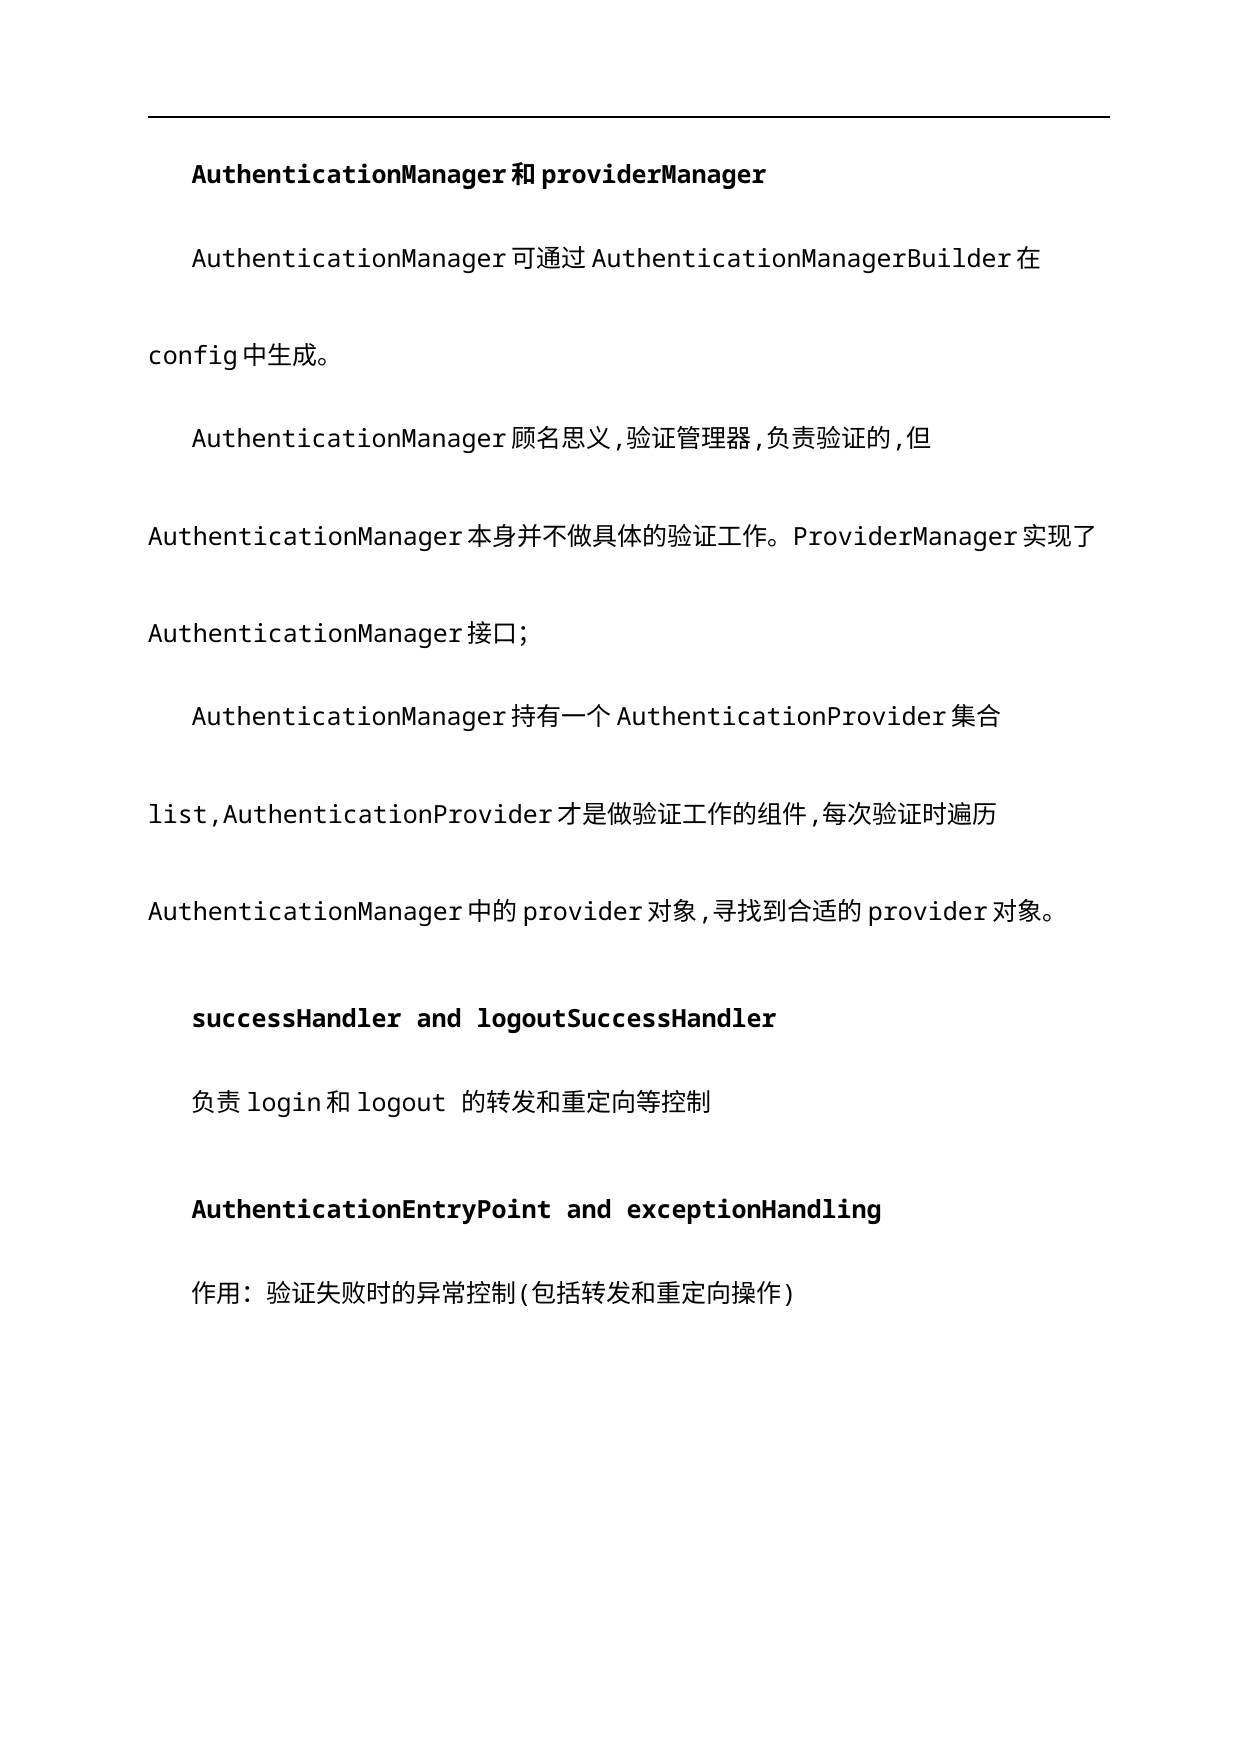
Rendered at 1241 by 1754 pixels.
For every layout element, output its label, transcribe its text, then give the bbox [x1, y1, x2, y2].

subtitle AuthenticationEntryPoint and exceptionHandling [148, 1177, 1110, 1242]
text AuthenticationManager顾名思义,验证管理器,负责验证的,但AuthenticationManager本身并不做具体的验证工作。ProviderManager实现了AuthenticationManager接口； [148, 404, 1110, 664]
subtitle successHandler and logoutSuccessHandler [148, 986, 1110, 1051]
text AuthenticationManager持有一个AuthenticationProvider集合list,AuthenticationProvider才是做验证工作的组件,每次验证时遍历AuthenticationManager中的provider对象,寻找到合适的provider对象。 [148, 682, 1110, 942]
text 负责login和logout 的转发和重定向等控制 [148, 1068, 1110, 1133]
subtitle AuthenticationManager和providerManager [148, 140, 1110, 205]
text AuthenticationManager可通过AuthenticationManagerBuilder在config中生成。 [148, 224, 1110, 386]
text 作用：验证失败时的异常控制(包括转发和重定向操作) [148, 1259, 1110, 1324]
